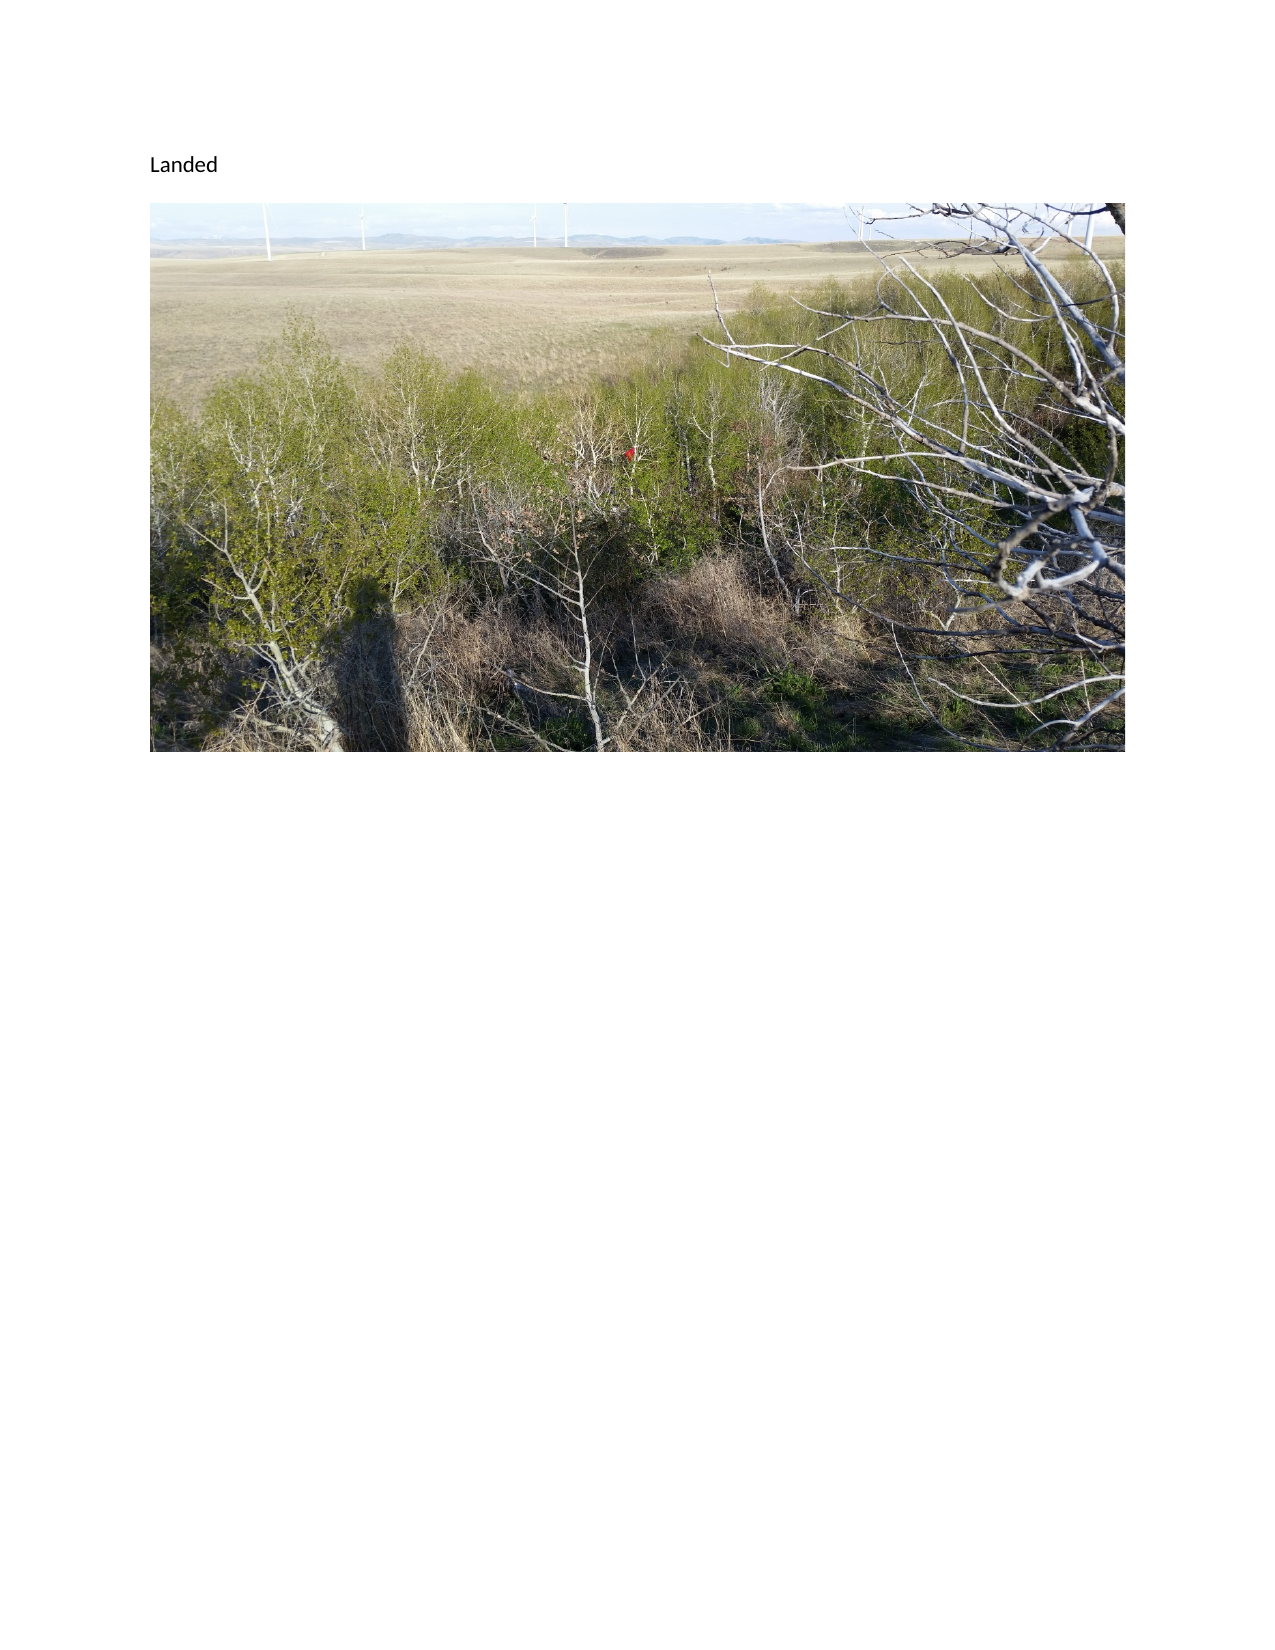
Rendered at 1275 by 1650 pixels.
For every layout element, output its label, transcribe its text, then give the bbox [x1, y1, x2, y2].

picture [150, 203, 1125, 752]
text Landed [150, 150, 1125, 178]
